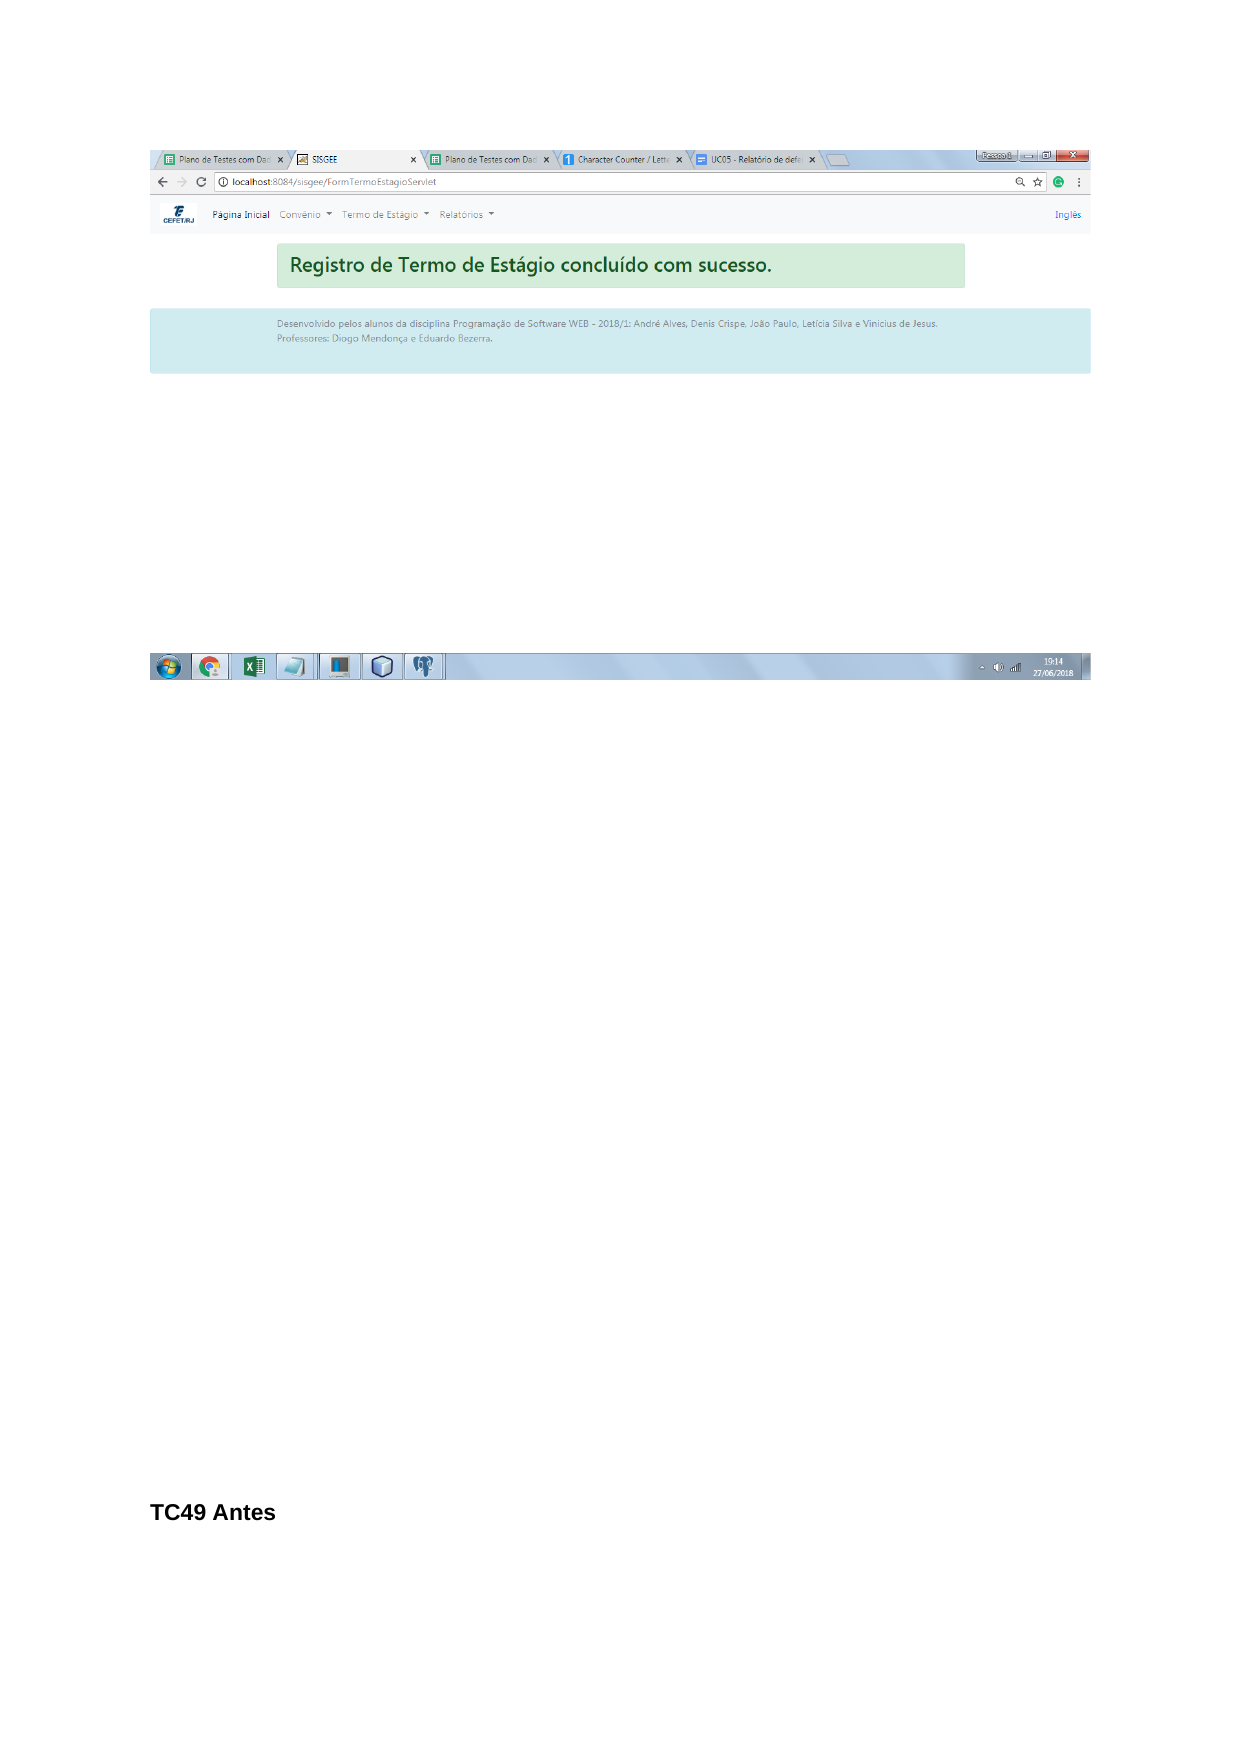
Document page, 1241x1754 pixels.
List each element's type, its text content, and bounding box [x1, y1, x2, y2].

picture [150, 150, 1091, 680]
text TC49 Antes [150, 1499, 1090, 1525]
